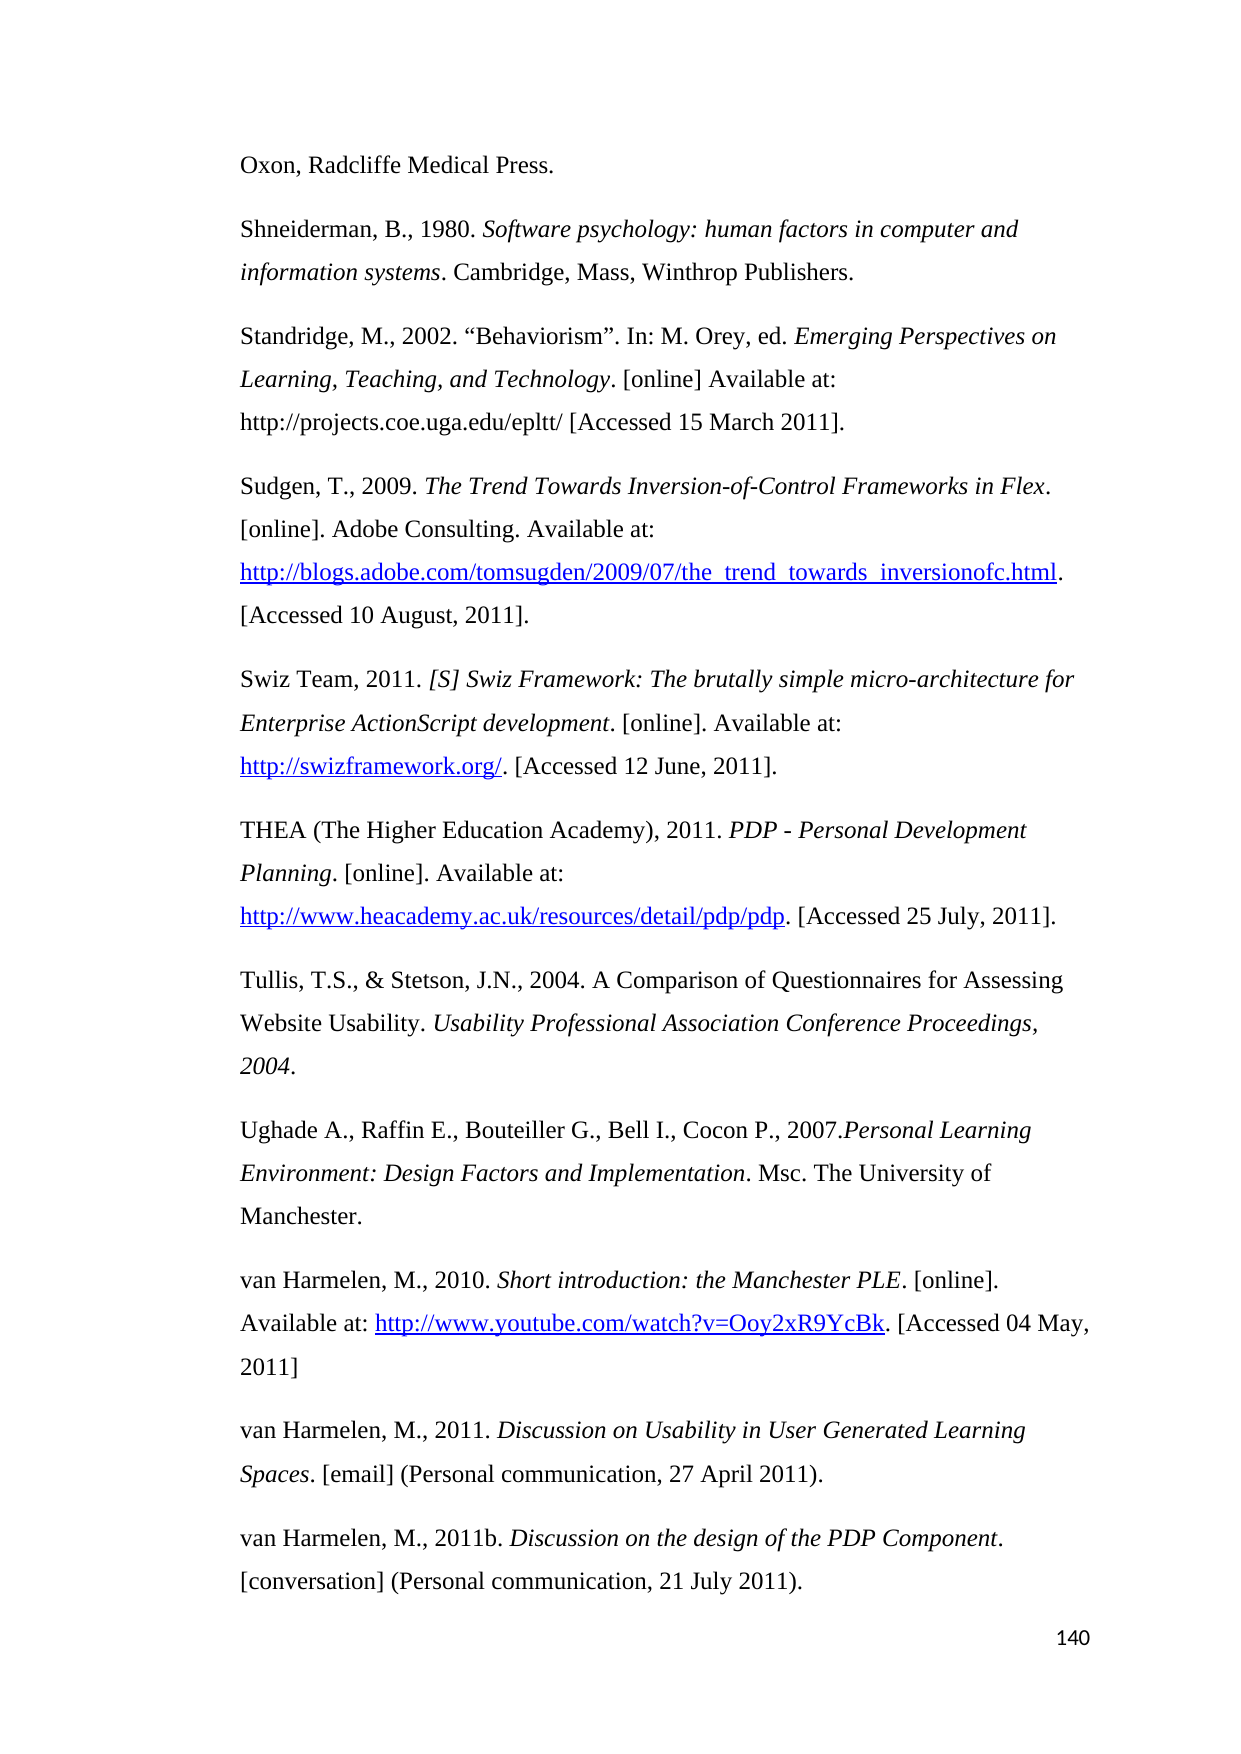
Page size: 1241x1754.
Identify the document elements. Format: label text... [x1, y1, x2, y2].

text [240, 150, 1090, 179]
text Tullis, T.S., & Stetson, J.N., 2004. A Comparison of Questionnaires for Assessing Website Usability. Usability Professional Association Conference Proceedings, 2004. [240, 965, 1090, 1080]
text Shneiderman, B., 1980. Software psychology: human factors in computer and information systems. Cambridge, Mass, Winthrop Publishers. [240, 214, 1090, 286]
text van Harmelen, M., 2011b. Discussion on the design of the PDP Component. [conversation] (Personal communication, 21 July 2011). [240, 1523, 1090, 1594]
text van Harmelen, M., 2011. Discussion on Usability in User Generated Learning Spaces. [email] (Personal communication, 27 April 2011). [240, 1416, 1090, 1487]
text THEA (The Higher Education Academy), 2011. PDP - Personal Development Planning. [online]. Available at: http://www.heacademy.ac.uk/resources/detail/pdp/pdp. [Accessed 25 July, 2011]. [240, 815, 1090, 930]
text Ughade A., Raffin E., Bouteiller G., Bell I., Cocon P., 2007.Personal Learning Environment: Design Factors and Implementation. Msc. The University of Manchester. [240, 1115, 1090, 1230]
text Swiz Team, 2011. [S] Swiz Framework: The brutally simple micro-architecture for Enterprise ActionScript development. [online]. Available at: http://swizframework.org/. [Accessed 12 June, 2011]. [240, 664, 1090, 779]
text Standridge, M., 2002. “Behaviorism”. In: M. Orey, ed. Emerging Perspectives on Learning, Teaching, and Technology. [online] Available at: http://projects.coe.uga.edu/epltt/ [Accessed 15 March 2011]. [240, 321, 1090, 436]
text van Harmelen, M., 2010. Short introduction: the Manchester PLE. [online]. Available at: http://www.youtube.com/watch?v=Ooy2xR9YcBk. [Accessed 04 May, 2011] [240, 1265, 1090, 1380]
text Sudgen, T., 2009. The Trend Towards Inversion-of-Control Frameworks in Flex. [online]. Adobe Consulting. Available at: http://blogs.adobe.com/tomsugden/2009/07/the_trend_towards_inversionofc.html. [Accessed 10 August, 2011]. [240, 471, 1090, 629]
